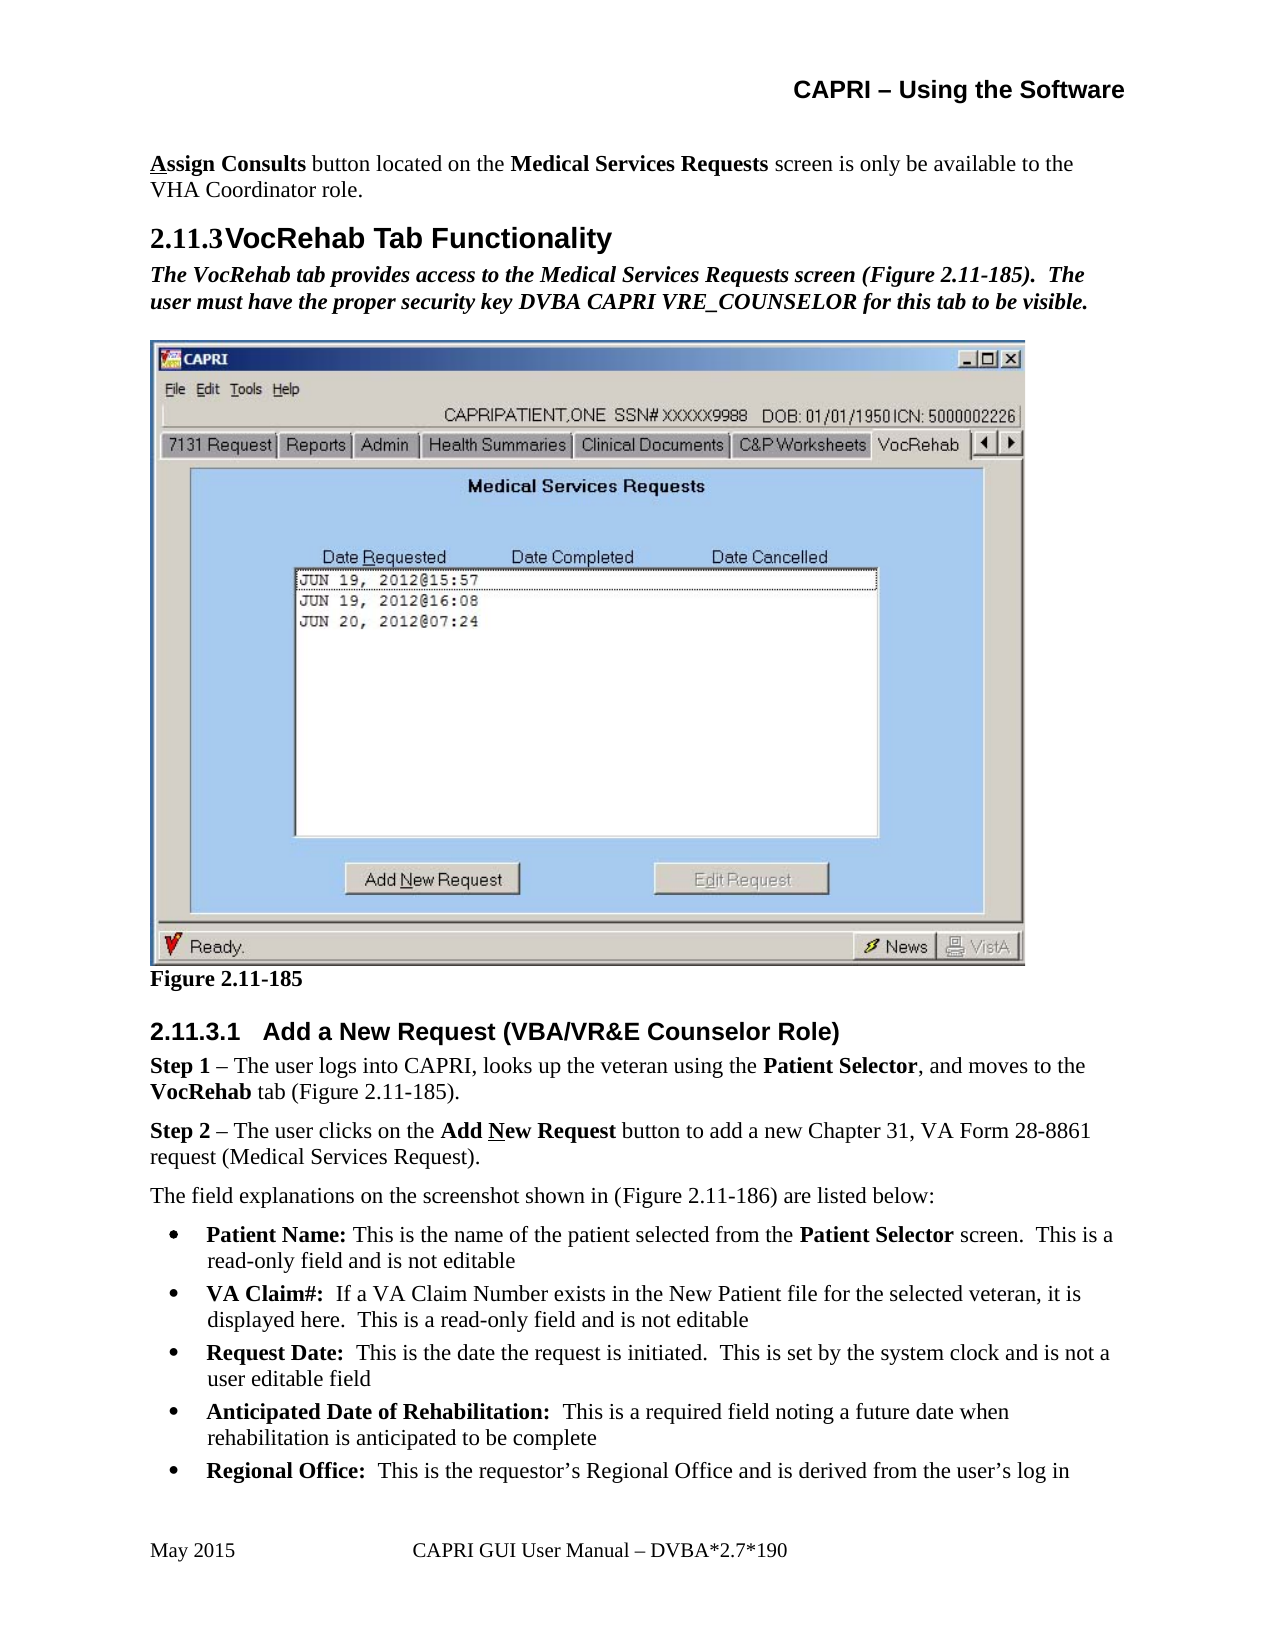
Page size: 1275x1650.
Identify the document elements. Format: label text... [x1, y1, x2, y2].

text Step 2 – The user clicks on the Add New Request button to add a new Chapter 31, VA Form 28-8861 request (Medical Services Request). [150, 1117, 1125, 1170]
subtitle VocRehab Tab Functionality [150, 221, 1125, 255]
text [150, 150, 1125, 203]
picture [150, 340, 1025, 966]
text Regional Office: This is the requestor’s Regional Office and is derived from the user’s log in [169, 1457, 1125, 1483]
subtitle Add a New Request (VBA/VR&E Counselor Role) [150, 1017, 1125, 1046]
text Patient Name: This is the name of the patient selected from the Patient Selector screen. This is a read-only field and is not editable [169, 1221, 1125, 1274]
text Request Date: This is the date the request is initiated. This is set by the system clock and is not a user editable field [169, 1339, 1125, 1392]
text VA Claim#: If a VA Claim Number exists in the New Patient file for the selected veteran, it is displayed here. This is a read-only field and is not editable [169, 1280, 1125, 1333]
text Anticipated Date of Rehabilitation: This is a required field noting a future date when rehabilitation is anticipated to be complete [169, 1398, 1125, 1451]
